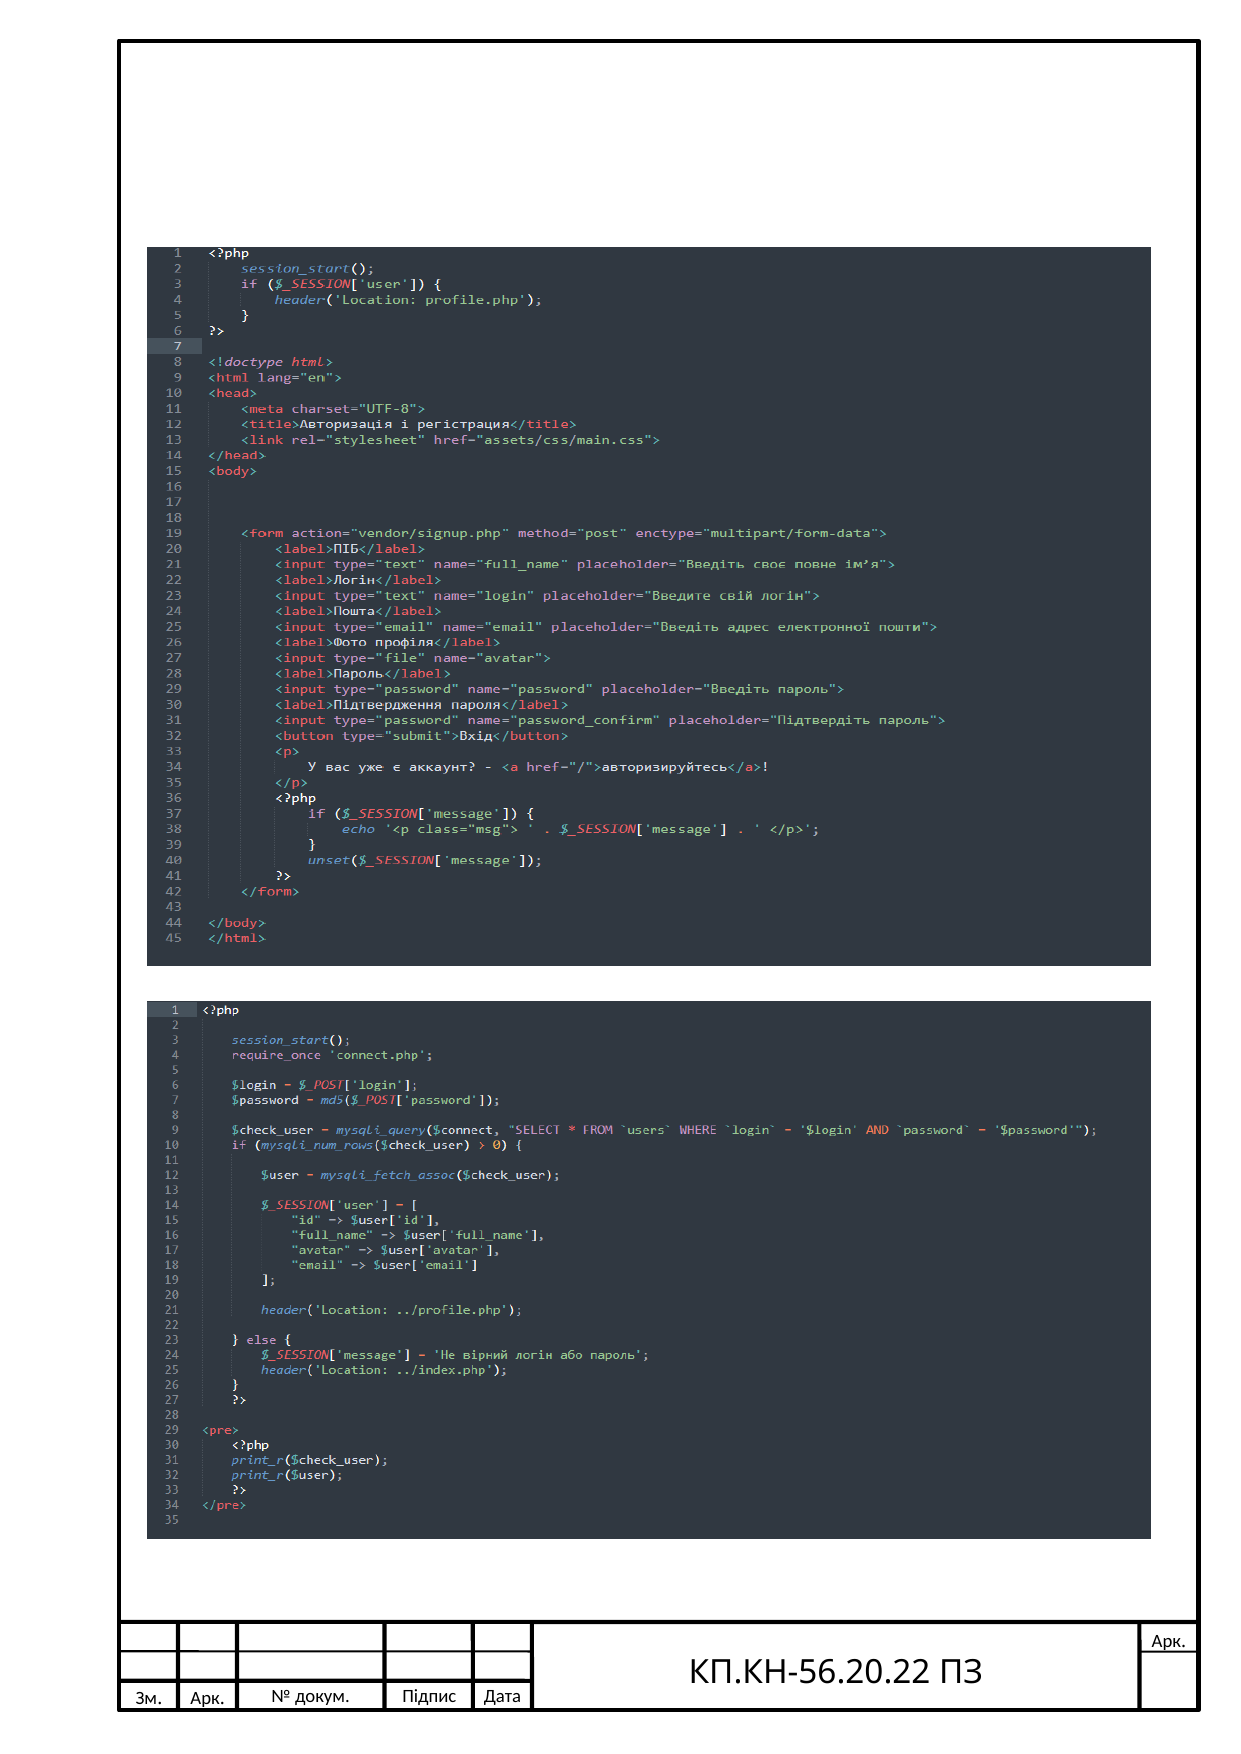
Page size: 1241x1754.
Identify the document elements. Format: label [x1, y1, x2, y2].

picture [147, 1001, 1151, 1539]
picture [147, 247, 1151, 966]
